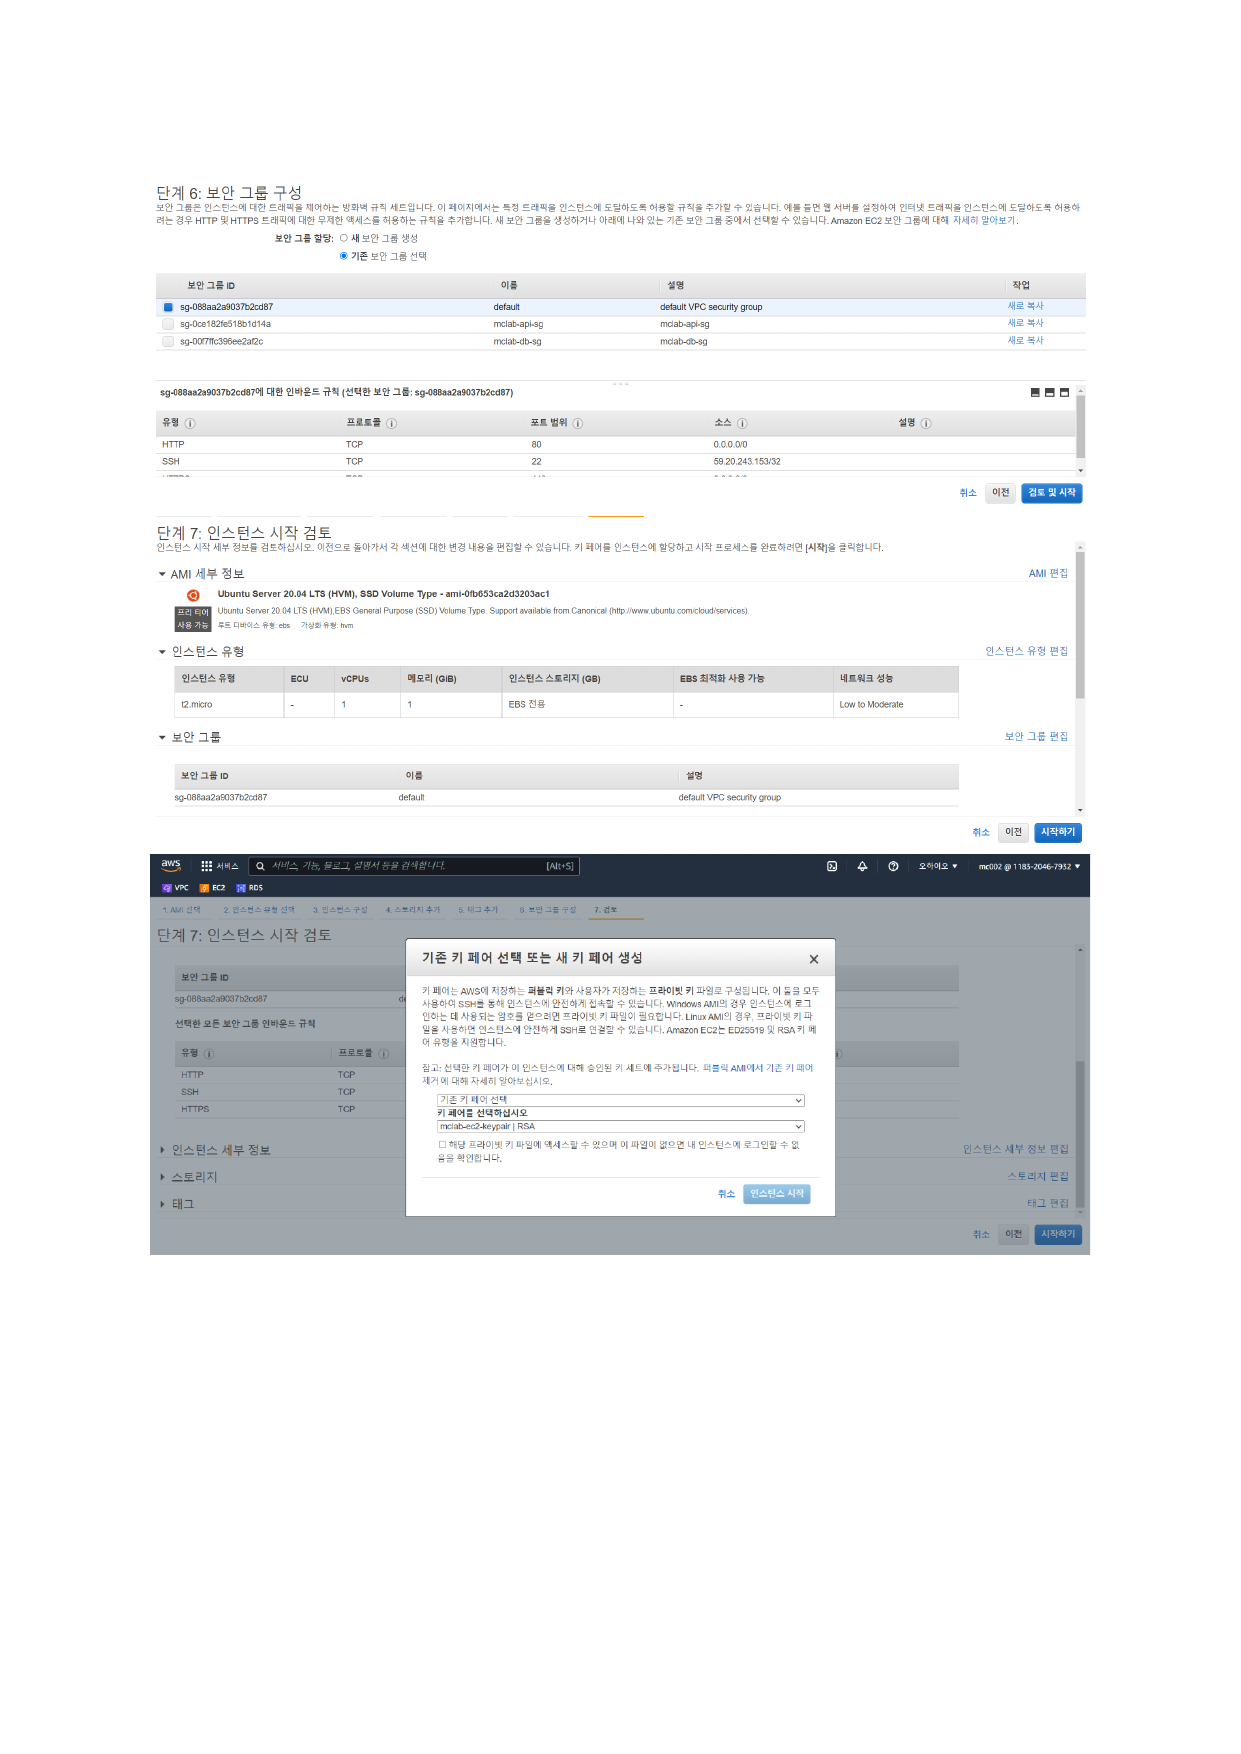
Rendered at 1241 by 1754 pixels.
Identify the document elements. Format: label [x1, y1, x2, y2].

picture [150, 515, 1091, 852]
picture [150, 854, 1091, 1255]
picture [150, 177, 1091, 514]
